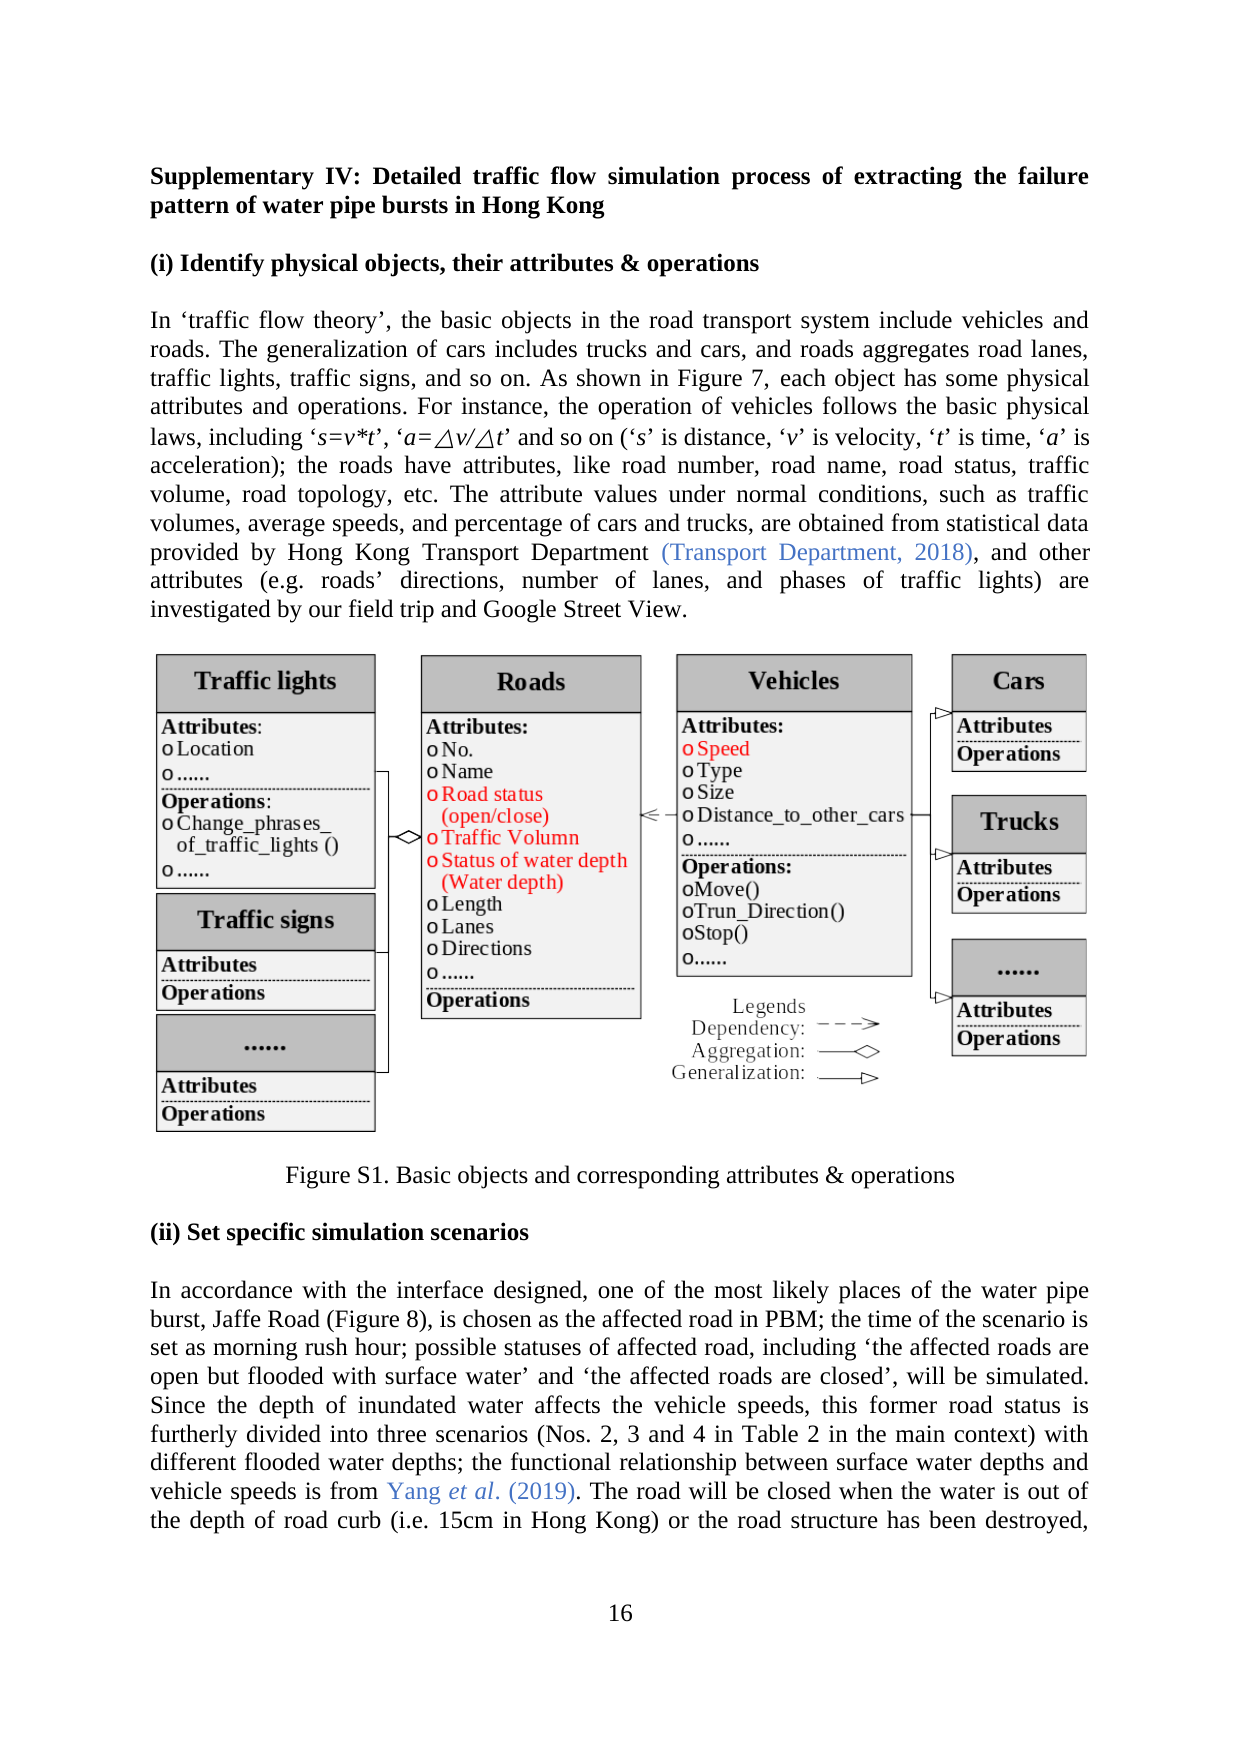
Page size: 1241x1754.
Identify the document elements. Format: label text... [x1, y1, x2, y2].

text Figure S1. Basic objects and corresponding attributes & operations [150, 1160, 1090, 1189]
text (ii) Set specific simulation scenarios [150, 1217, 1090, 1246]
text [150, 1275, 1090, 1534]
text (i) Identify physical objects, their attributes & operations [150, 248, 1090, 276]
subtitle Supplementary IV: Detailed traffic flow simulation process of extracting the failure pattern of water pipe bursts in Hong Kong [150, 161, 1090, 219]
text In ‘traffic flow theory’, the basic objects in the road transport system include vehicles and roads. The generalization of cars includes trucks and cars, and roads aggregates road lanes, traffic lights, traffic signs, and so on. As shown in Figure 7, each object has some physical attributes and operations. For instance, the operation of vehicles follows the basic physical laws, including ‘s=v*t’, ‘a=△v/△t’ and so on (‘s’ is distance, ‘v’ is velocity, ‘t’ is time, ‘a’ is acceleration); the roads have attributes, like road number, road name, road status, traffic volume, road topology, etc. The attribute values under normal conditions, such as traffic volumes, average speeds, and percentage of cars and trucks, are obtained from statistical data provided by Hong Kong Transport Department (Transport Department, 2018), and other attributes (e.g. roads’ directions, number of lanes, and phases of traffic lights) are investigated by our field trip and Google Street View. [150, 305, 1090, 623]
